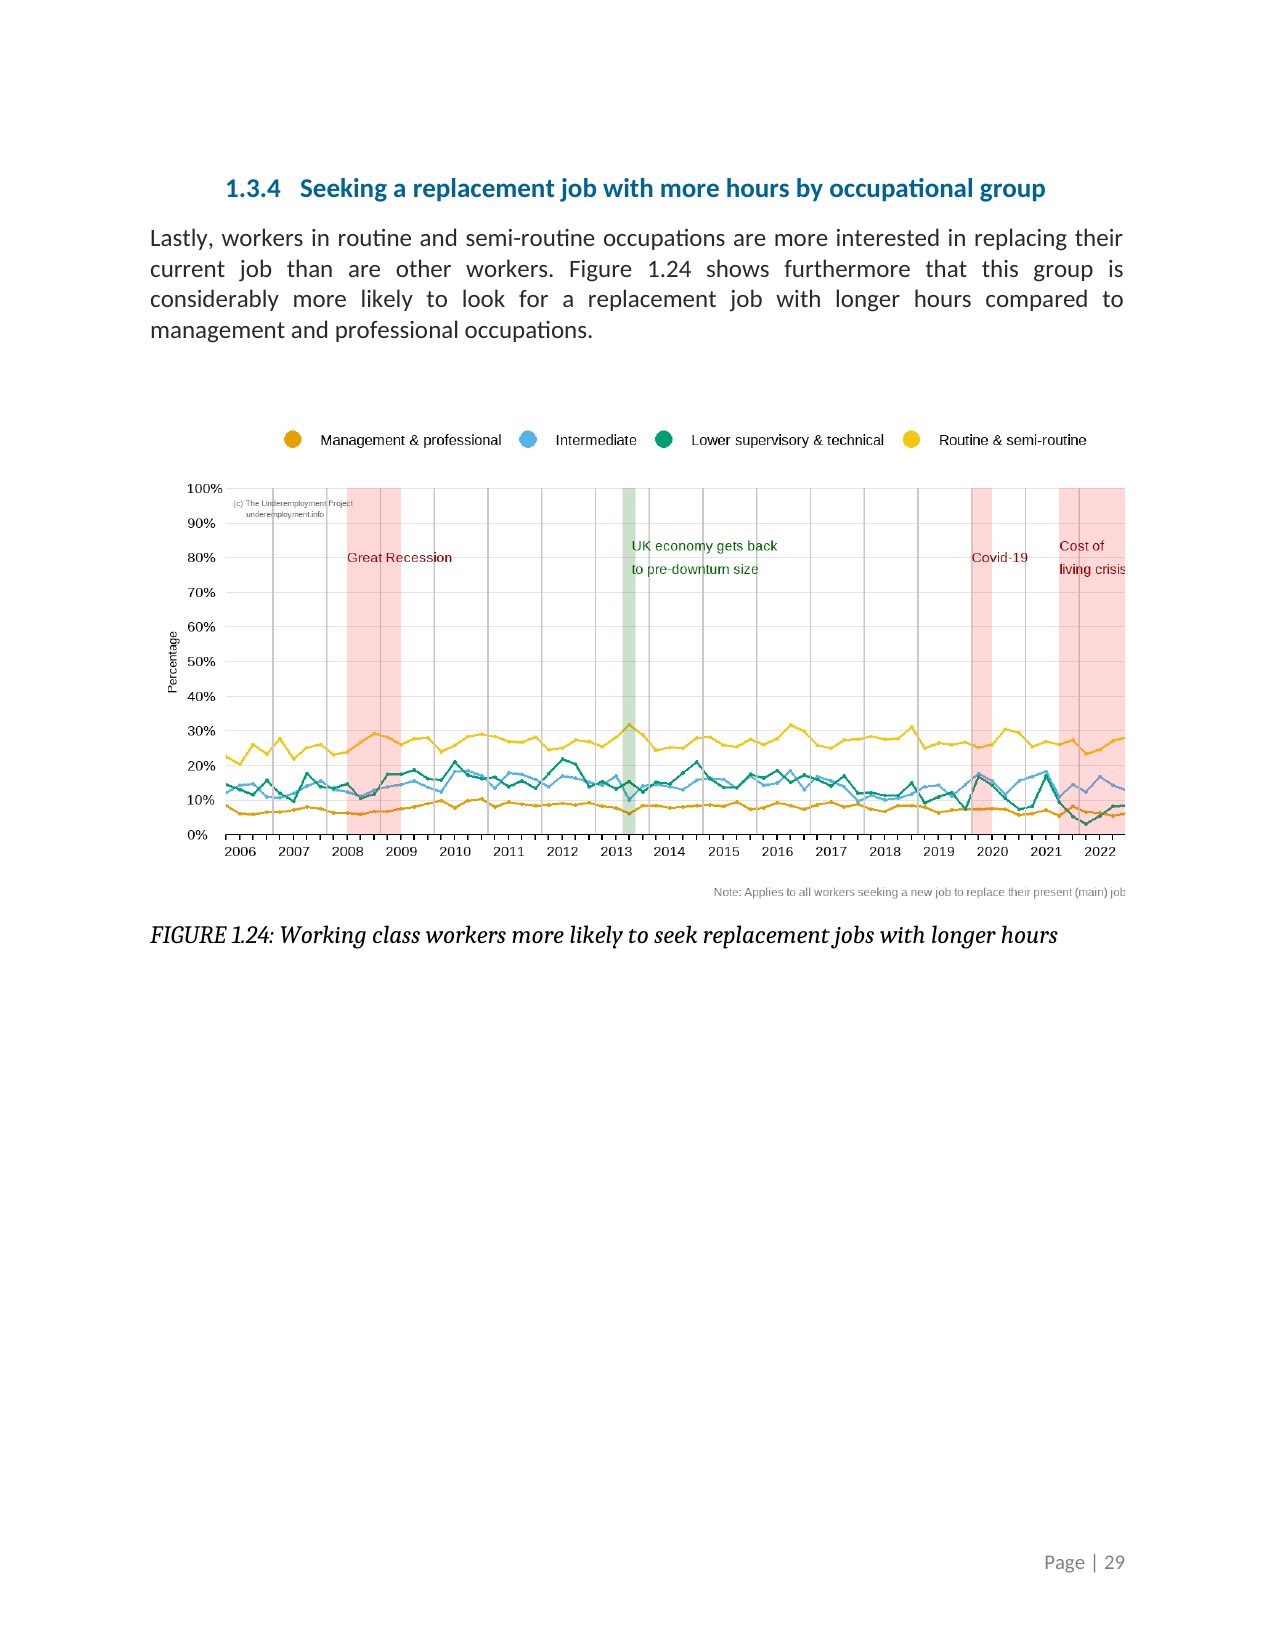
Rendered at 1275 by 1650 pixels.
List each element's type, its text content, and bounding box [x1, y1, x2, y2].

text FIGURE 1.24: Working class workers more likely to seek replacement jobs with longer hours [150, 921, 1125, 950]
picture [150, 412, 1125, 901]
subtitle 1.3.4 Seeking a replacement job with more hours by occupational group [150, 171, 1125, 204]
text Lastly, workers in routine and semi-routine occupations are more interested in replacing their current job than are other workers. Figure 1.24 shows furthermore that this group is considerably more likely to look for a replacement job with longer hours compared to management and professional occupations. [150, 223, 1125, 345]
